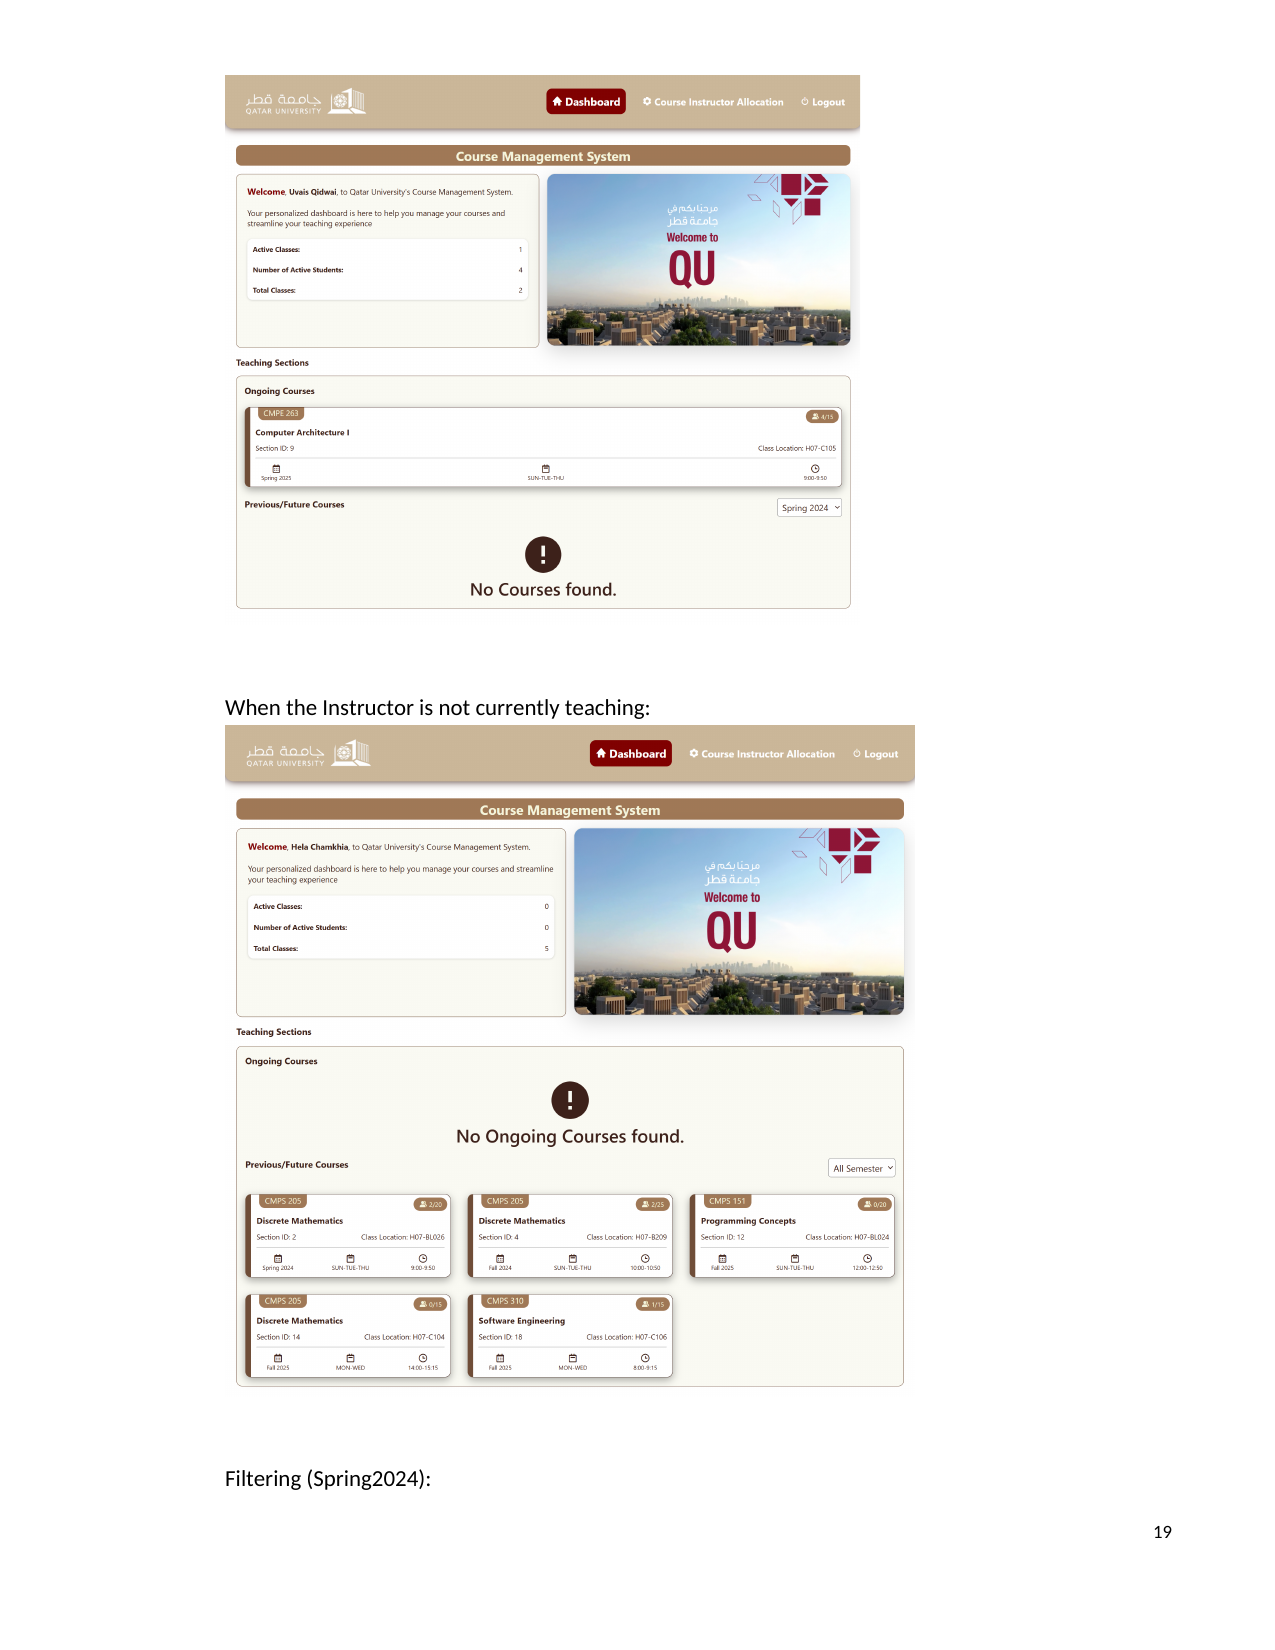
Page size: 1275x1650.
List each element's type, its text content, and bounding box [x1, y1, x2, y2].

picture [225, 75, 861, 625]
text When the Instructor is not currently teaching: [152, 693, 1173, 721]
text Filtering (Spring2024): [152, 1464, 1173, 1492]
picture [225, 725, 915, 1397]
